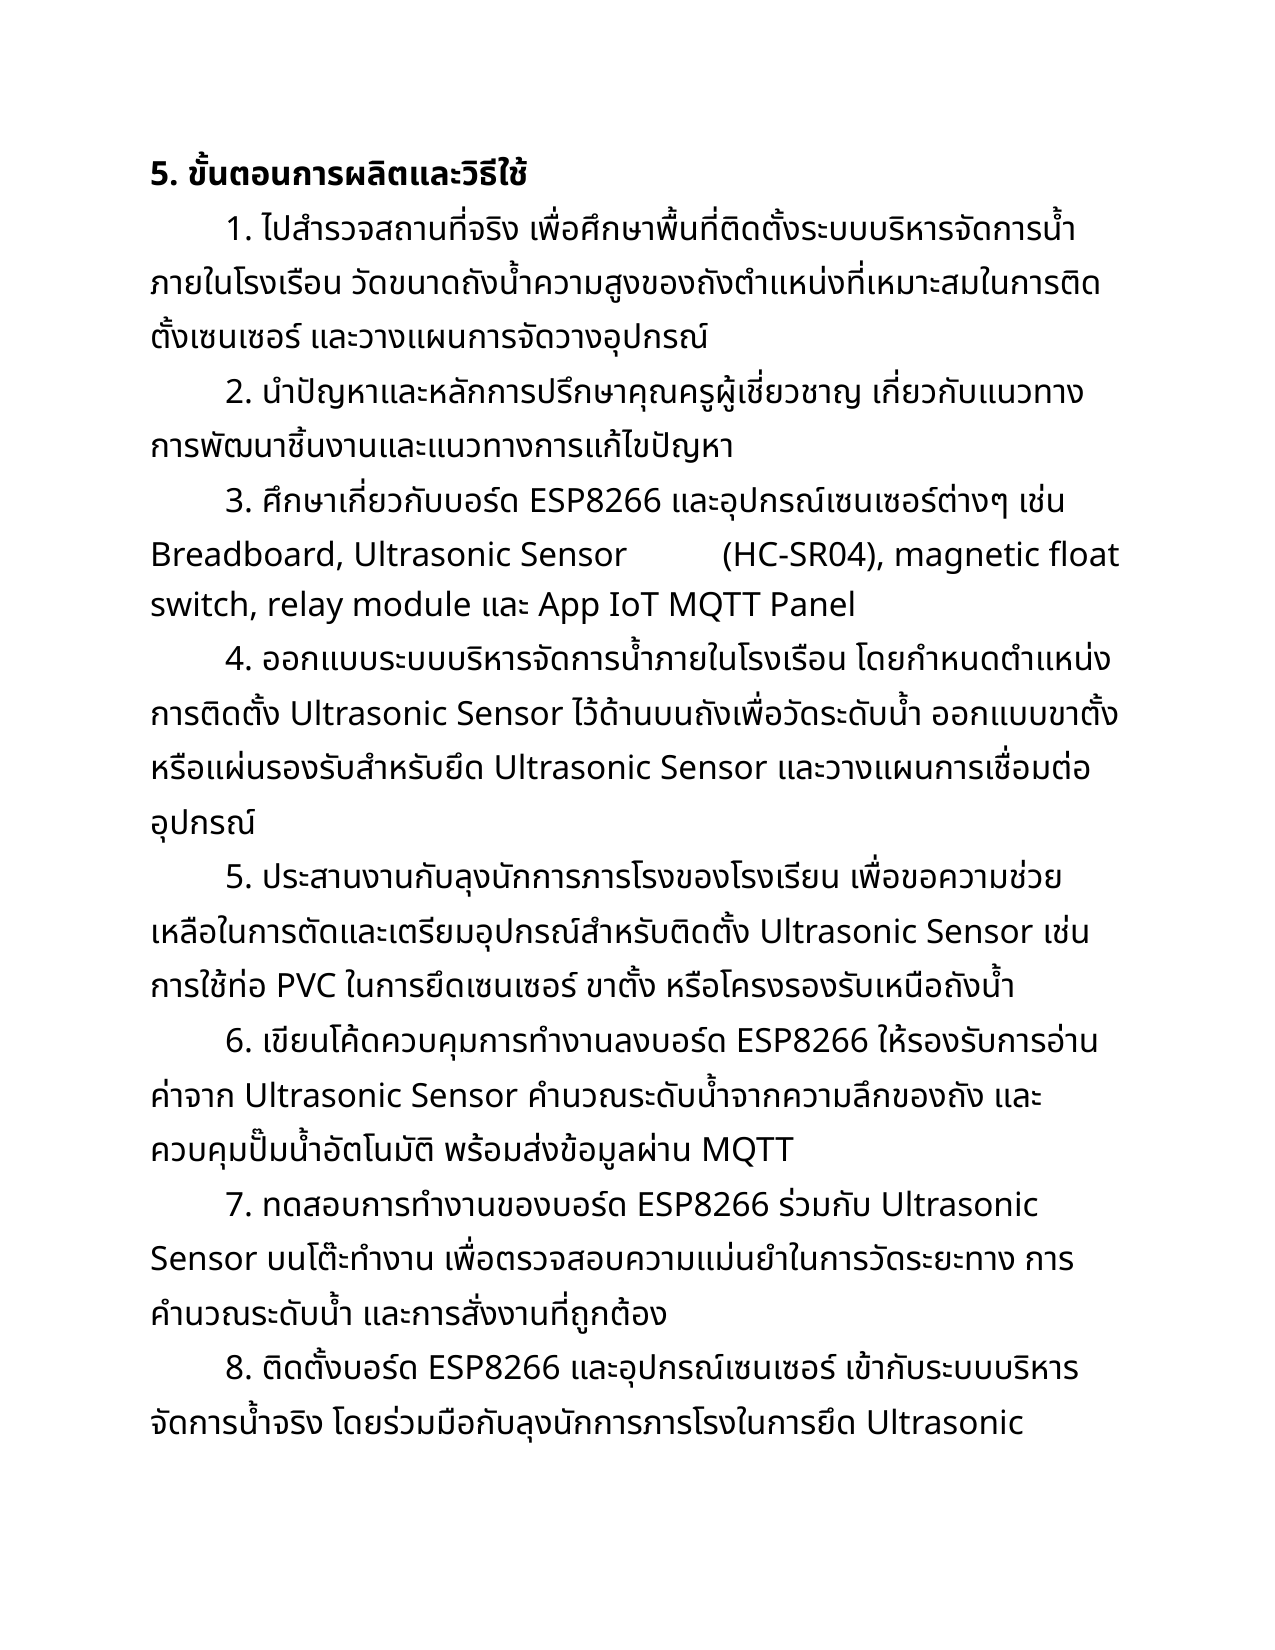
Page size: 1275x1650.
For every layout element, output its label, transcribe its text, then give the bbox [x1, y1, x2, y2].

text 5. ประสานงานกับลุงนักการภารโรงของโรงเรียน เพื่อขอความช่วยเหลือในการตัดและเตรียมอุปกรณ์สำหรับติดตั้ง Ultrasonic Sensor เช่น การใช้ท่อ PVC ในการยึดเซนเซอร์ ขาตั้ง หรือโครงรองรับเหนือถังน้ำ [150, 853, 1125, 1013]
text 7. ทดสอบการทำงานของบอร์ด ESP8266 ร่วมกับ Ultrasonic Sensor บนโต๊ะทำงาน เพื่อตรวจสอบความแม่นยำในการวัดระยะทาง การคำนวณระดับน้ำ และการสั่งงานที่ถูกต้อง [150, 1181, 1125, 1340]
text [150, 1344, 1125, 1449]
text 2. นำปัญหาและหลักการปรึกษาคุณครูผู้เชี่ยวชาญ เกี่ยวกับแนวทางการพัฒนาชิ้นงานและแนวทางการแก้ไขปัญหา [150, 368, 1125, 473]
text 3. ศึกษาเกี่ยวกับบอร์ด ESP8266 และอุปกรณ์เซนเซอร์ต่างๆ เช่น Breadboard, Ultrasonic Sensor (HC-SR04), magnetic float switch, relay module และ App IoT MQTT Panel [150, 477, 1125, 631]
text 6. เขียนโค้ดควบคุมการทำงานลงบอร์ด ESP8266 ให้รองรับการอ่านค่าจาก Ultrasonic Sensor คำนวณระดับน้ำจากความลึกของถัง และควบคุมปั๊มน้ำอัตโนมัติ พร้อมส่งข้อมูลผ่าน MQTT [150, 1017, 1125, 1177]
text 4. ออกแบบระบบบริหารจัดการน้ำภายในโรงเรือน โดยกำหนดตำแหน่งการติดตั้ง Ultrasonic Sensor ไว้ด้านบนถังเพื่อวัดระดับน้ำ ออกแบบขาตั้งหรือแผ่นรองรับสำหรับยึด Ultrasonic Sensor และวางแผนการเชื่อมต่ออุปกรณ์ [150, 635, 1125, 849]
text 5. ขั้นตอนการผลิตและวิธีใช้ [150, 150, 1125, 201]
text 1. ไปสำรวจสถานที่จริง เพื่อศึกษาพื้นที่ติดตั้งระบบบริหารจัดการน้ำภายในโรงเรือน วัดขนาดถังน้ำความสูงของถังตำแหน่งที่เหมาะสมในการติดตั้งเซนเซอร์ และวางแผนการจัดวางอุปกรณ์ [150, 204, 1125, 364]
